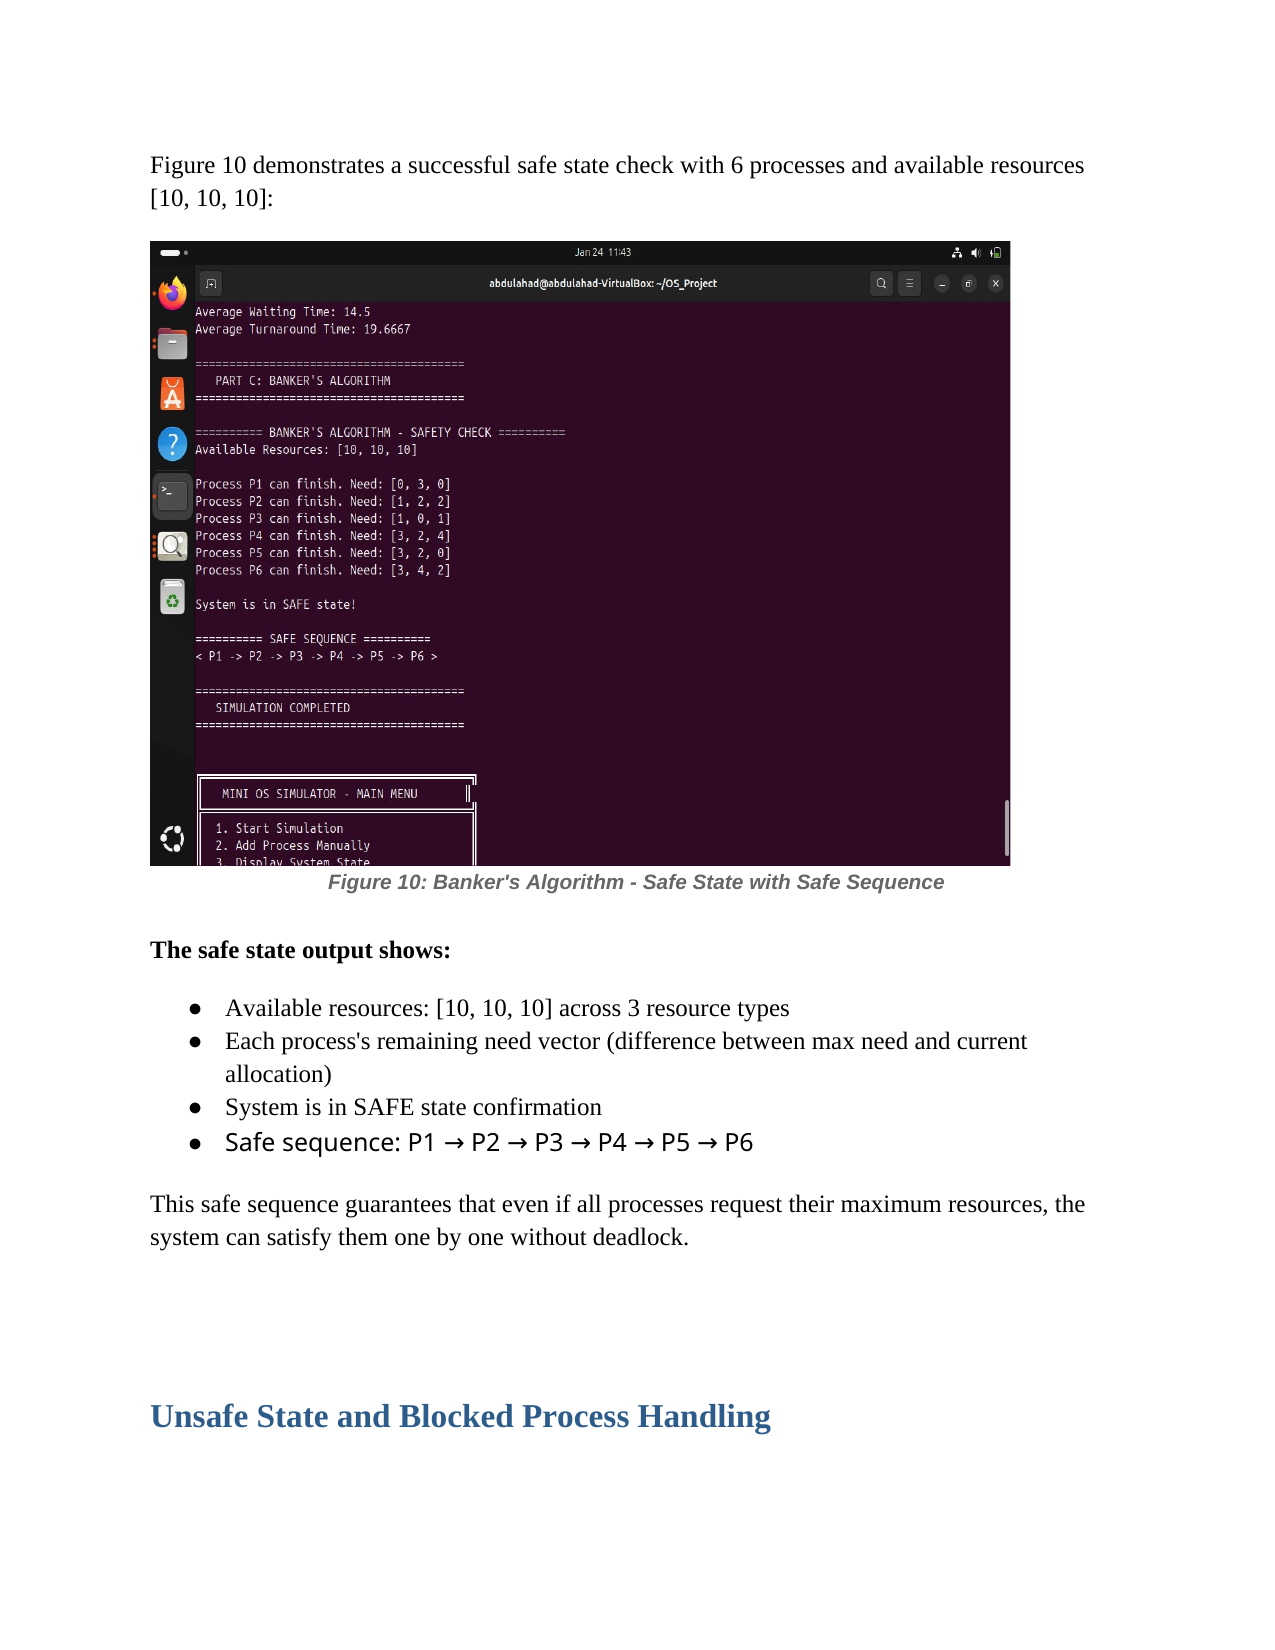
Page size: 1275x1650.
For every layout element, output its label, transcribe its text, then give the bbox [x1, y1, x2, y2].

text Figure 10: Banker's Algorithm - Safe State with Safe Sequence [150, 870, 1125, 894]
picture [150, 241, 1011, 866]
text This safe sequence guarantees that even if all processes request their maximum resources, the system can satisfy them one by one without deadlock. [150, 1189, 1125, 1251]
text Unsafe State and Blocked Process Handling [150, 1396, 1125, 1434]
list System is in SAFE state confirmation [187, 1092, 1125, 1121]
list Available resources: [10, 10, 10] across 3 resource types [187, 993, 1125, 1022]
list Each process's remaining need vector (difference between max need and current allocation) [187, 1026, 1125, 1088]
list Safe sequence: P1 → P2 → P3 → P4 → P5 → P6 [187, 1125, 1125, 1159]
text The safe state output shows: [150, 935, 1125, 964]
text Figure 10 demonstrates a successful safe state check with 6 processes and available resources [10, 10, 10]: [150, 150, 1125, 212]
